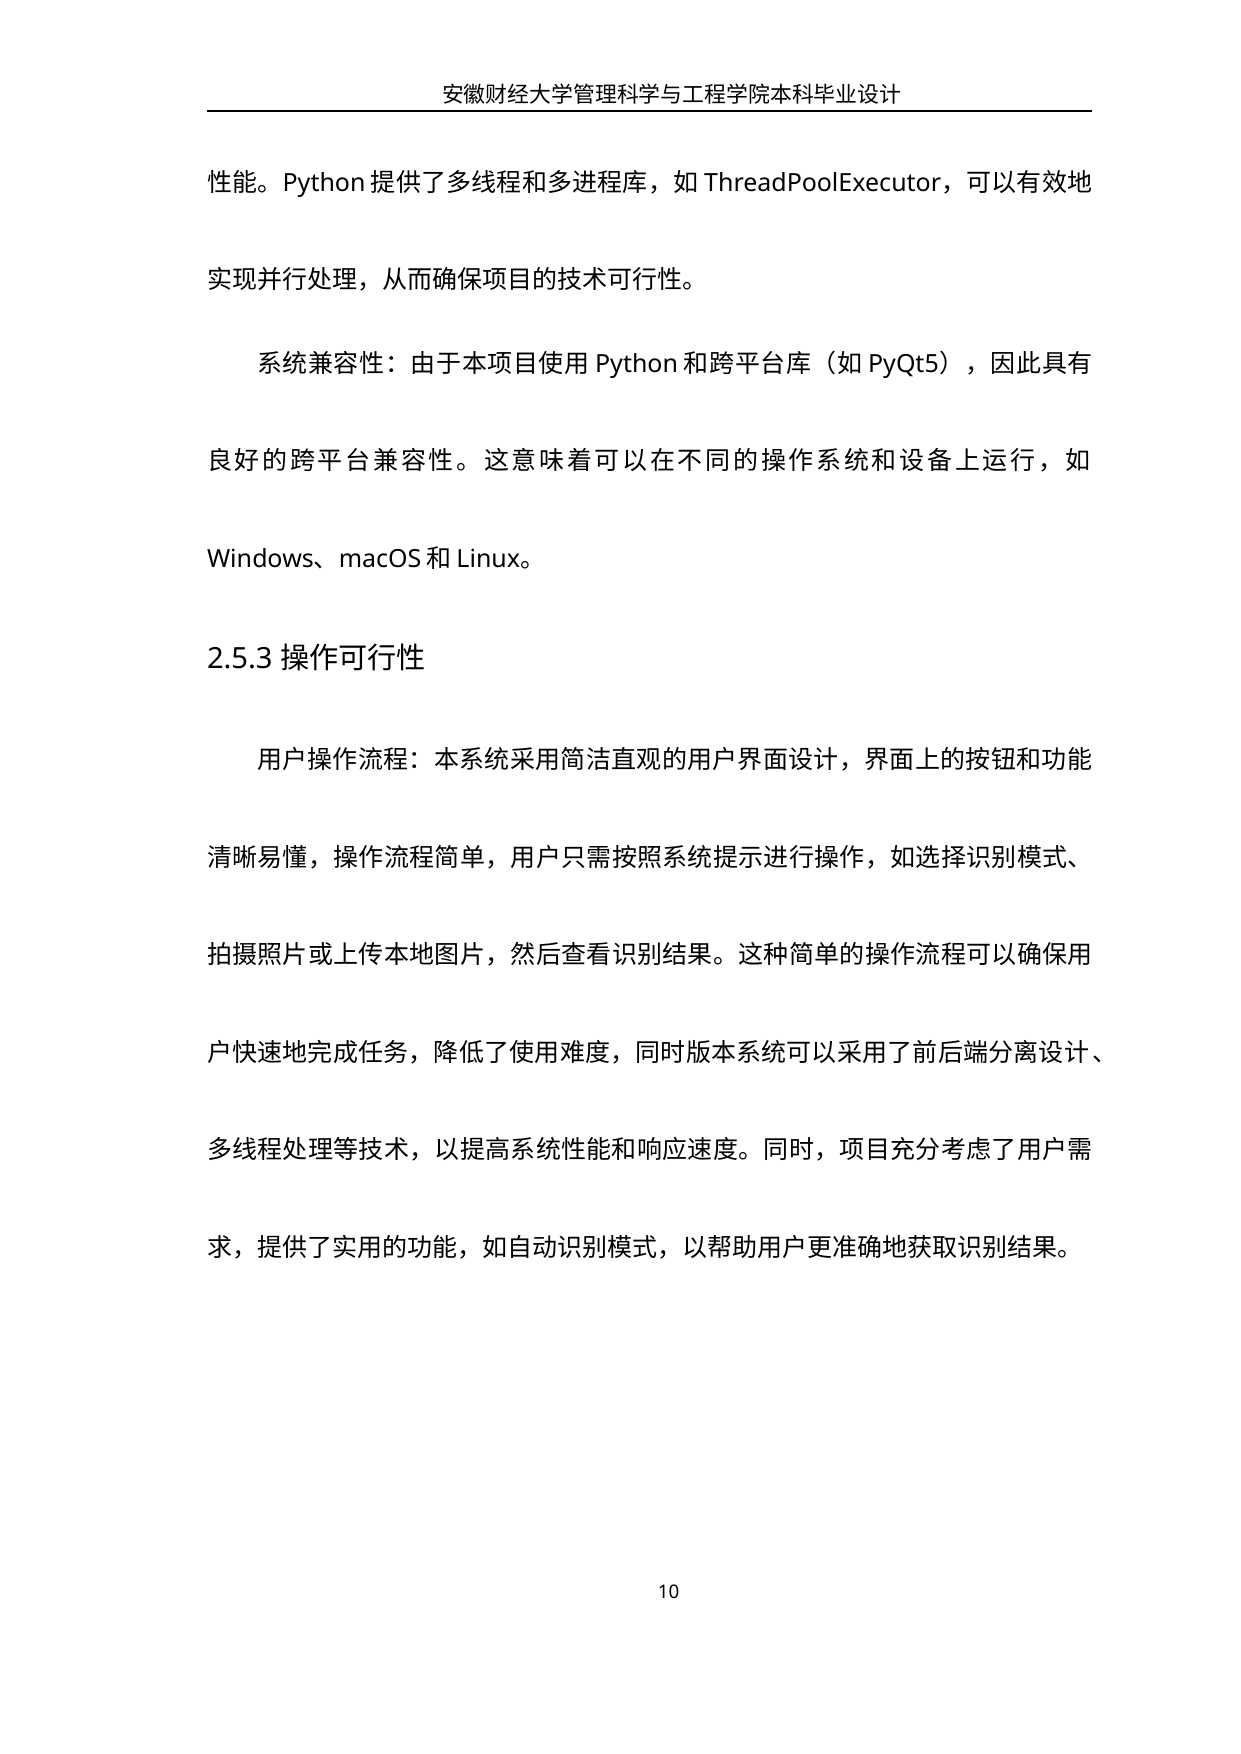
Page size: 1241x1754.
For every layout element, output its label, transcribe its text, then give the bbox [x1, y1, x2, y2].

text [207, 148, 1092, 311]
subtitle 2.5.3 操作可行性 [207, 623, 1092, 688]
text 用户操作流程：本系统采用简洁直观的用户界面设计，界面上的按钮和功能清晰易懂，操作流程简单，用户只需按照系统提示进行操作，如选择识别模式、拍摄照片或上传本地图片，然后查看识别结果。这种简单的操作流程可以确保用户快速地完成任务，降低了使用难度，同时版本系统可以采用了前后端分离设计、多线程处理等技术，以提高系统性能和响应速度。同时，项目充分考虑了用户需求，提供了实用的功能，如自动识别模式，以帮助用户更准确地获取识别结果。 [207, 725, 1092, 1278]
text 系统兼容性：由于本项目使用Python和跨平台库（如PyQt5），因此具有良好的跨平台兼容性。这意味着可以在不同的操作系统和设备上运行，如Windows、macOS和Linux。 [207, 329, 1092, 589]
